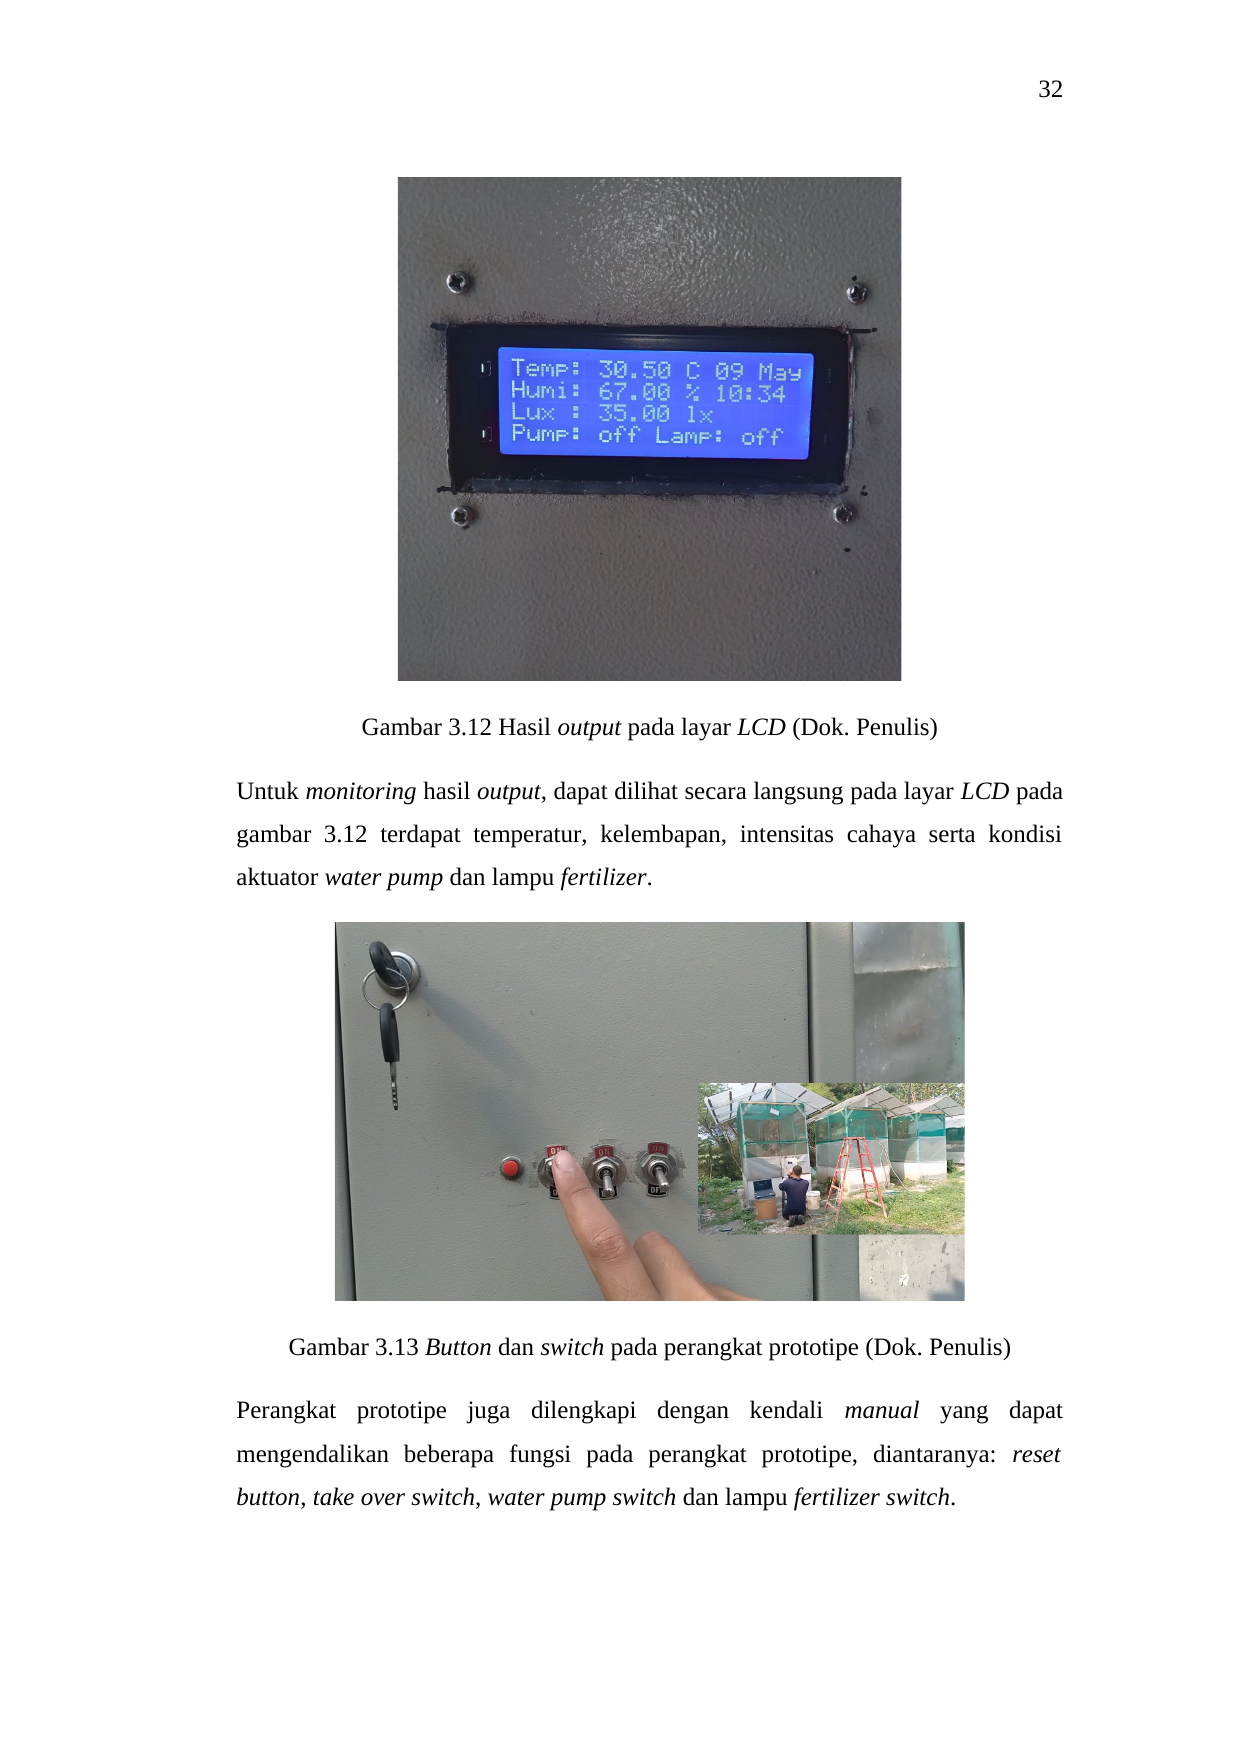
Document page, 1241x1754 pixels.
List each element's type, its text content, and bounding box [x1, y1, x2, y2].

picture [334, 922, 965, 1301]
text Gambar 3.13 Button dan switch pada perangkat prototipe (Dok. Penulis) [236, 1332, 1063, 1360]
text Perangkat prototipe juga dilengkapi dengan kendali manual yang dapat mengendalikan beberapa fungsi pada perangkat prototipe, diantaranya: reset button, take over switch, water pump switch dan lampu fertilizer switch. [236, 1396, 1063, 1511]
text Untuk monitoring hasil output, dapat dilihat secara langsung pada layar LCD pada gambar 3.12 terdapat temperatur, kelembapan, intensitas cahaya serta kondisi aktuator water pump dan lampu fertilizer. [236, 776, 1063, 891]
text Gambar 3.12 Hasil output pada layar LCD (Dok. Penulis) [236, 712, 1063, 741]
picture [397, 177, 902, 681]
